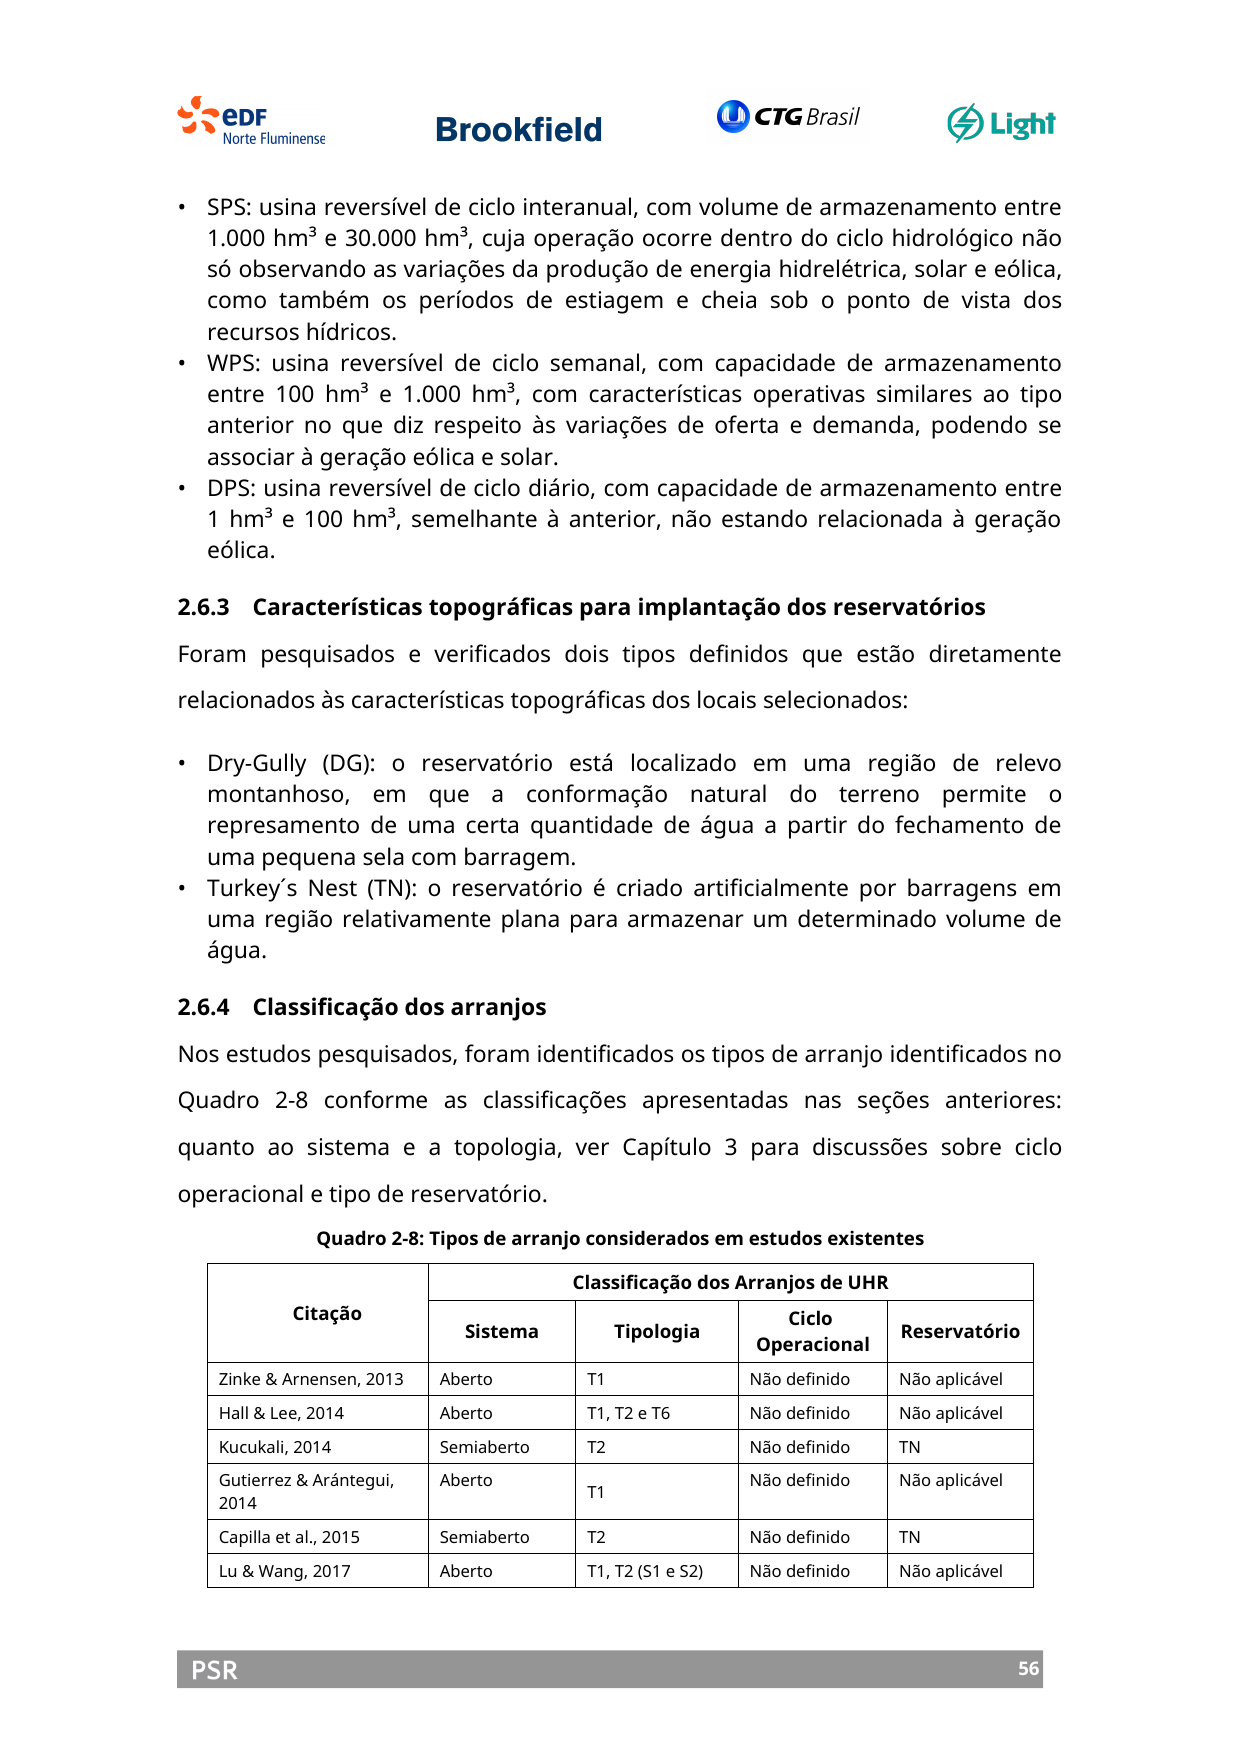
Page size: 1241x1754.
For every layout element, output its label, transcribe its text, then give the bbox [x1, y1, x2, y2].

table_cell Hall & Lee, 2014 [208, 1396, 428, 1429]
table_cell TN [888, 1520, 1033, 1553]
table_cell Aberto [429, 1363, 575, 1395]
picture [706, 89, 871, 144]
table_cell Não definido [739, 1363, 887, 1395]
table_cell Não aplicável [888, 1554, 1033, 1587]
list Turkey´s Nest (TN): o reservatório é criado artificialmente por barragens em uma região relativamente plana para armazenar um determinado volume de água. [177, 872, 1063, 966]
table_cell Kucukali, 2014 [208, 1430, 428, 1463]
picture [947, 103, 1056, 144]
picture [432, 114, 606, 144]
subtitle Classificação dos arranjos [177, 991, 1063, 1022]
list SPS: usina reversível de ciclo interanual, com volume de armazenamento entre 1.000 hm³ e 30.000 hm³, cuja operação ocorre dentro do ciclo hidrológico não só observando as variações da produção de energia hidrelétrica, solar e eólica, como também os períodos de estiagem e cheia sob o ponto de vista dos recursos hídricos. [177, 191, 1063, 347]
table_cell TN [888, 1430, 1033, 1463]
table_cell Gutierrez & Arántegui, 2014 [208, 1464, 428, 1519]
table_cell Tipologia [576, 1301, 738, 1362]
table_cell Não definido [739, 1430, 887, 1463]
table_cell Não definido [739, 1520, 887, 1553]
table_cell Capilla et al., 2015 [208, 1520, 428, 1553]
table_cell Não aplicável [888, 1464, 1033, 1519]
table_cell Não definido [739, 1554, 887, 1587]
table_cell Reservatório [888, 1301, 1033, 1362]
list Dry-Gully (DG): o reservatório está localizado em uma região de relevo montanhoso, em que a conformação natural do terreno permite o represamento de uma certa quantidade de água a partir do fechamento de uma pequena sela com barragem. [177, 747, 1063, 872]
table_cell Não definido [739, 1464, 887, 1519]
table_cell Ciclo Operacional [739, 1301, 887, 1362]
table_cell T1 [576, 1464, 738, 1519]
table_cell Não definido [739, 1396, 887, 1429]
text Nos estudos pesquisados, foram identificados os tipos de arranjo identificados no Quadro 2-8 conforme as classificações apresentadas nas seções anteriores: quanto ao sistema e a topologia, ver Capítulo 3 para discussões sobre ciclo operacional e tipo de reservatório. [177, 1037, 1063, 1209]
table_cell Lu & Wang, 2017 [208, 1554, 428, 1587]
table_cell T2 [576, 1430, 738, 1463]
table_header Citação [208, 1264, 428, 1362]
table_cell Zinke & Arnensen, 2013 [208, 1363, 428, 1395]
text Quadro 2-8: Tipos de arranjo considerados em estudos existentes [177, 1225, 1063, 1251]
table_cell Sistema [429, 1301, 575, 1362]
picture [177, 96, 325, 144]
table_cell Aberto [429, 1464, 575, 1519]
table_cell T2 [576, 1520, 738, 1553]
table_cell T1, T2 e T6 [576, 1396, 738, 1429]
table_cell Semiaberto [429, 1430, 575, 1463]
list WPS: usina reversível de ciclo semanal, com capacidade de armazenamento entre 100 hm³ e 1.000 hm³, com características operativas similares ao tipo anterior no que diz respeito às variações de oferta e demanda, podendo se associar à geração eólica e solar. [177, 347, 1063, 472]
subtitle Características topográficas para implantação dos reservatórios [177, 591, 1063, 622]
table_cell Aberto [429, 1554, 575, 1587]
table_cell Não aplicável [888, 1396, 1033, 1429]
text Foram pesquisados e verificados dois tipos definidos que estão diretamente relacionados às características topográficas dos locais selecionados: [177, 637, 1063, 716]
picture [190, 1659, 239, 1681]
list DPS: usina reversível de ciclo diário, com capacidade de armazenamento entre 1 hm³ e 100 hm³, semelhante à anterior, não estando relacionada à geração eólica. [177, 472, 1063, 566]
table_header Classificação dos Arranjos de UHR [429, 1264, 1033, 1299]
table_cell T1, T2 (S1 e S2) [576, 1554, 738, 1587]
table_cell Semiaberto [429, 1520, 575, 1553]
table_cell T1 [576, 1363, 738, 1395]
table_cell Aberto [429, 1396, 575, 1429]
table_cell Não aplicável [888, 1363, 1033, 1395]
